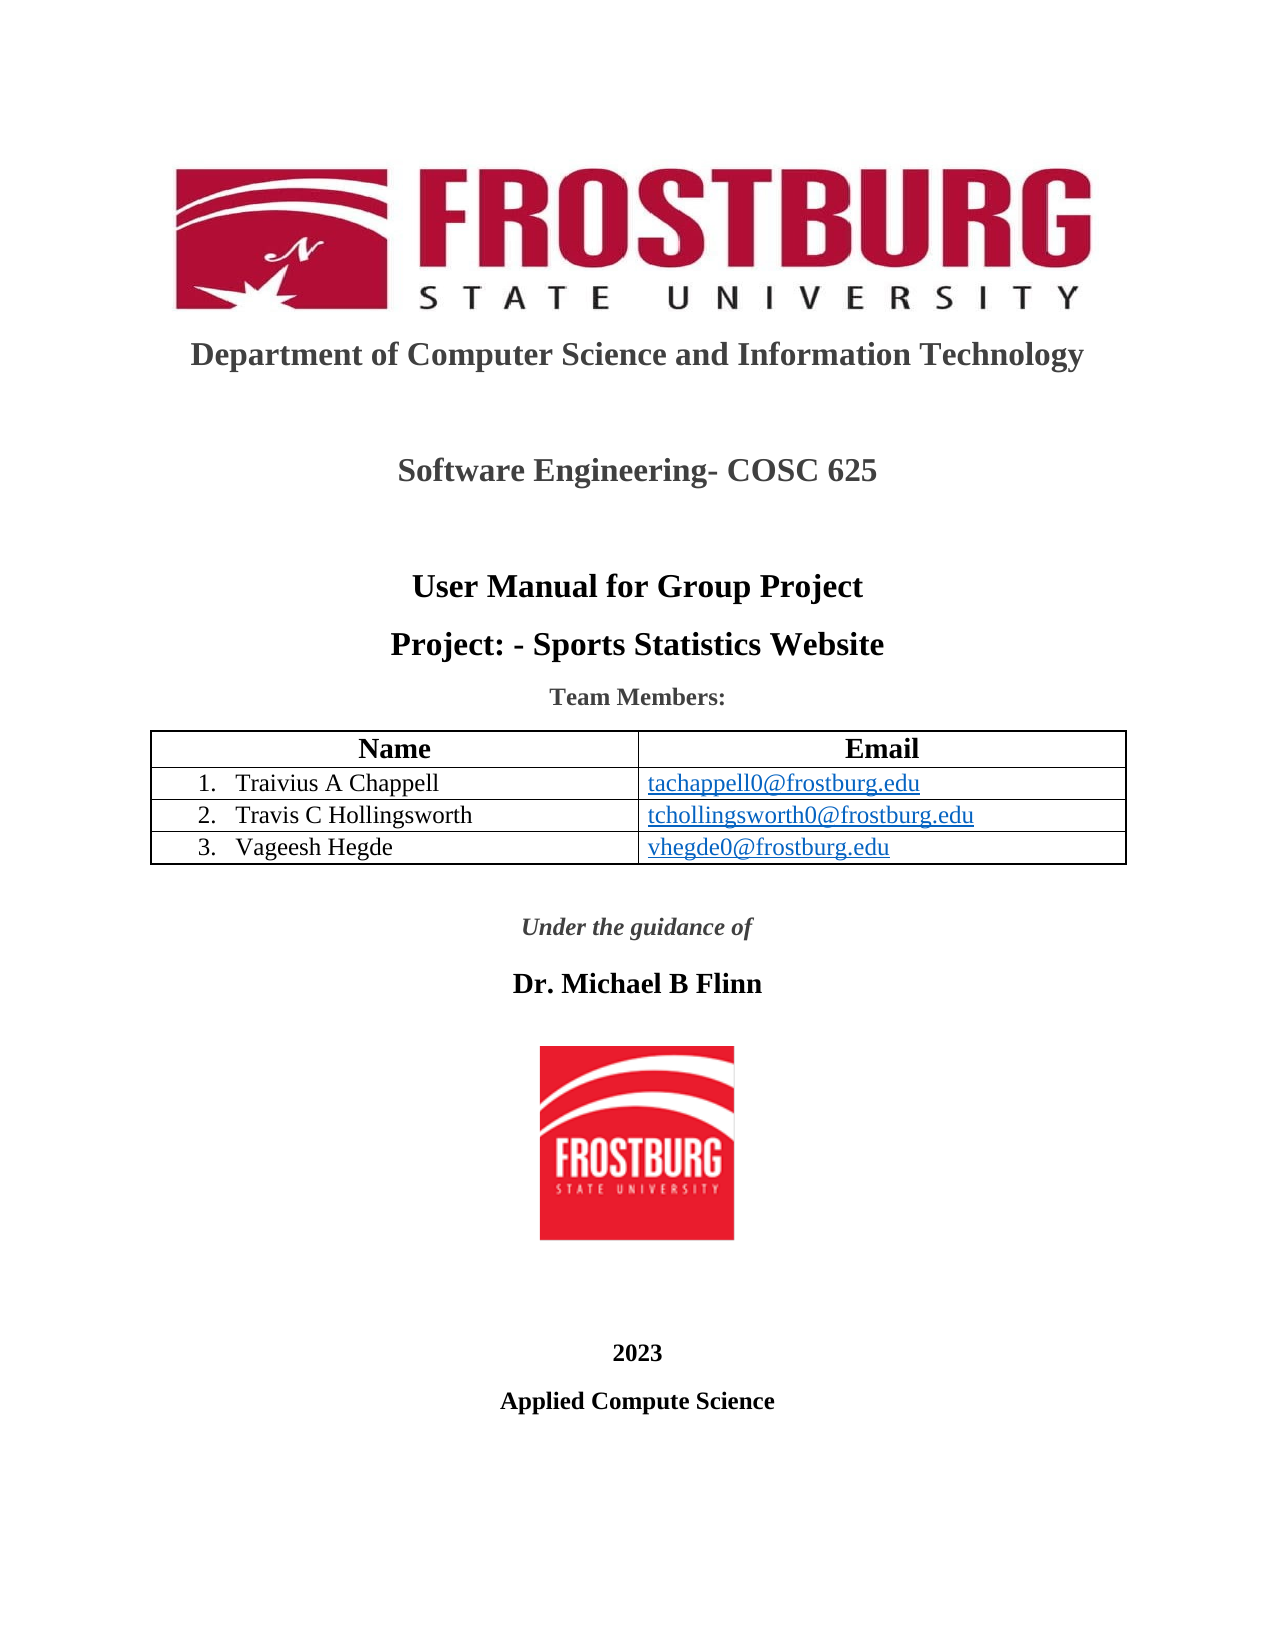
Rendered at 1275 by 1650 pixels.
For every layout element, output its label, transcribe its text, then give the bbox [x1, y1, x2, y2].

table_cell Travis C Hollingsworth [152, 800, 638, 831]
text Applied Compute Science [150, 1386, 1125, 1415]
subtitle Dr. Michael B Flinn [150, 966, 1125, 999]
table_cell Vageesh Hegde [152, 832, 638, 863]
table_cell tachappell0@frostburg.edu [639, 768, 1125, 799]
text Project: - Sports Statistics Website [150, 624, 1125, 663]
table_header Email [639, 732, 1125, 767]
table_cell tchollingsworth0@frostburg.edu [639, 800, 1125, 831]
text Department of Computer Science and Information Technology [150, 150, 1125, 373]
text Software Engineering- COSC 625 [150, 450, 1125, 489]
text Team Members: [150, 682, 1125, 711]
table_cell Traivius A Chappell [152, 768, 638, 799]
table_header Name [152, 732, 638, 767]
text Under the guidance of [150, 912, 1125, 941]
table_cell vhegde0@frostburg.edu [639, 832, 1125, 863]
text 2023 [150, 1338, 1125, 1367]
text User Manual for Group Project [150, 566, 1125, 605]
